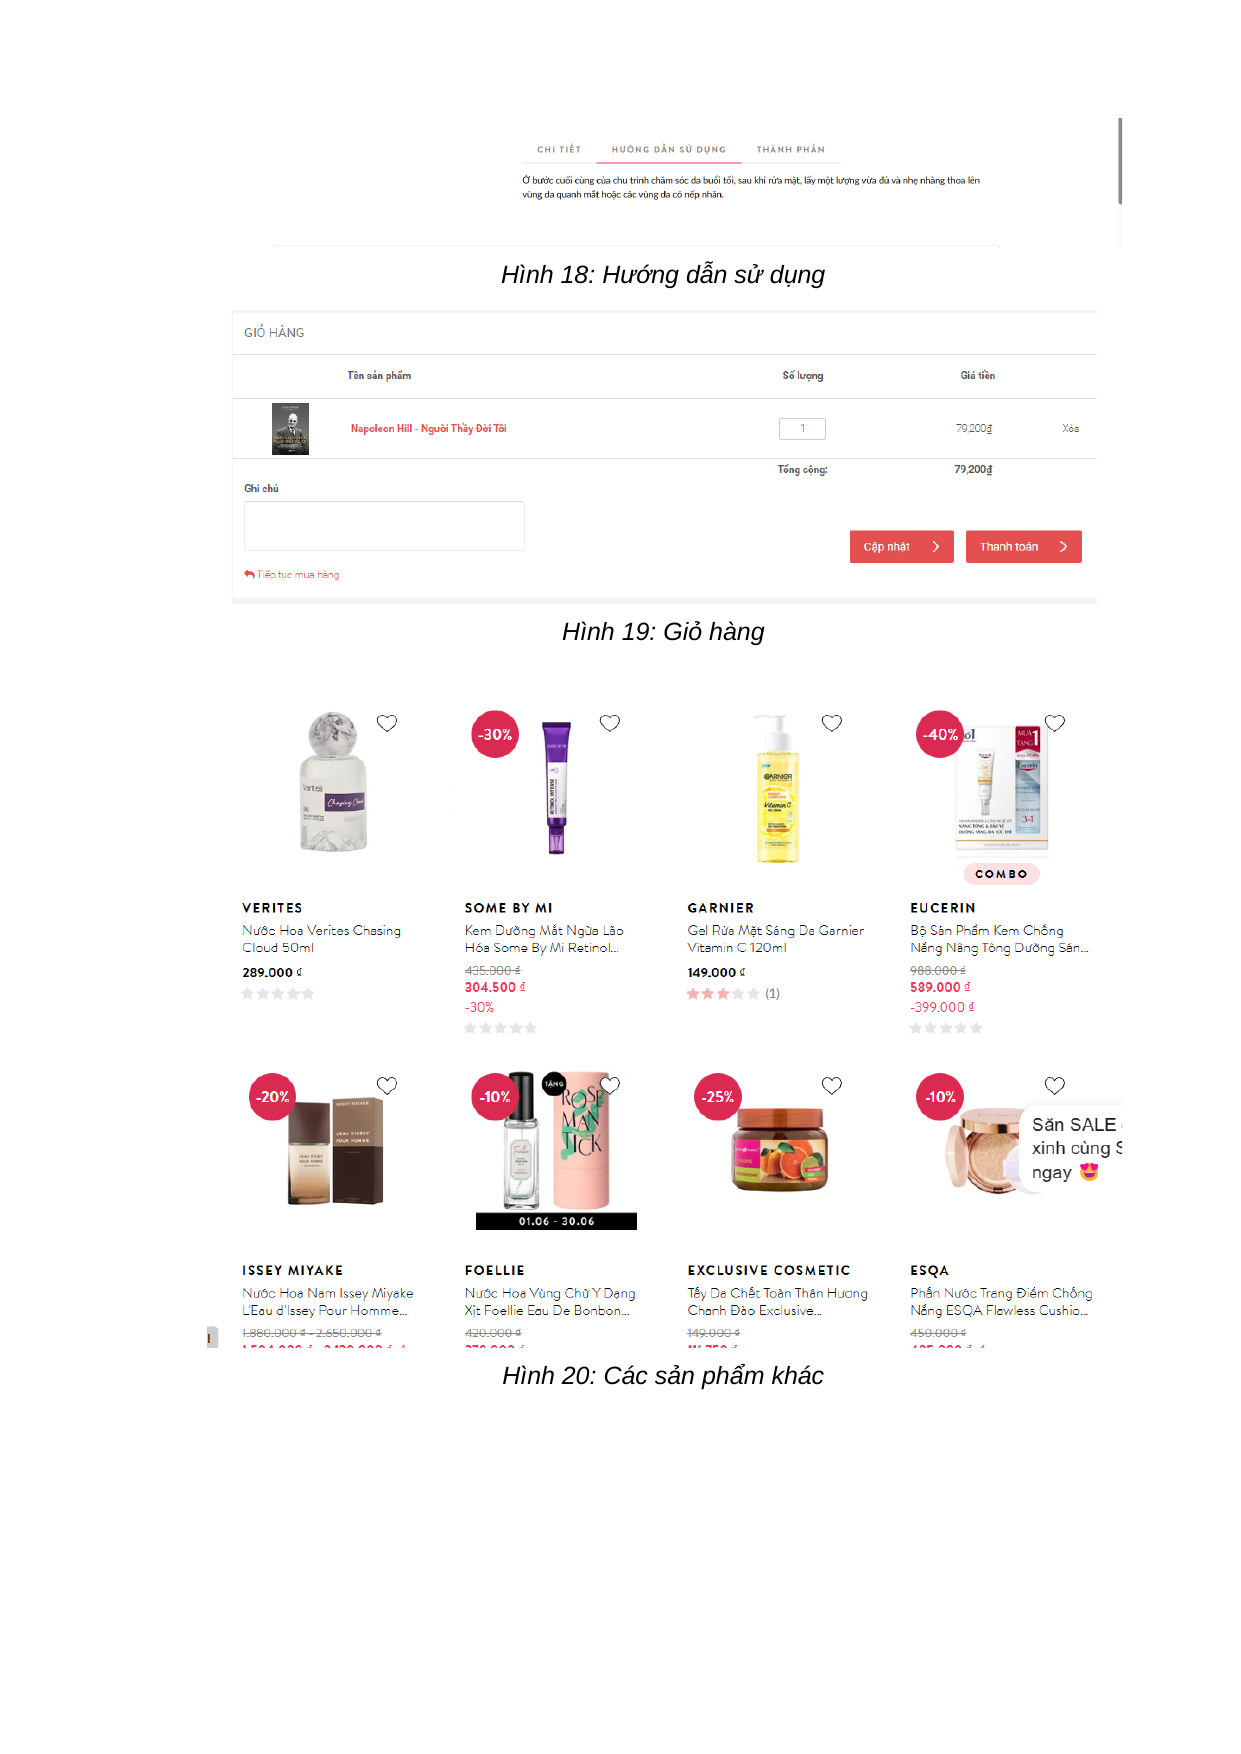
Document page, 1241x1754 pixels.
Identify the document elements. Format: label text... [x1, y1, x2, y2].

picture [206, 666, 1123, 1348]
text Hình 19: Giỏ hàng [207, 617, 1122, 646]
picture [206, 118, 1123, 248]
text Hình 20: Các sản phẩm khác [207, 1361, 1122, 1389]
picture [231, 310, 1098, 604]
text Hình 18: Hướng dẫn sử dụng [207, 260, 1122, 289]
